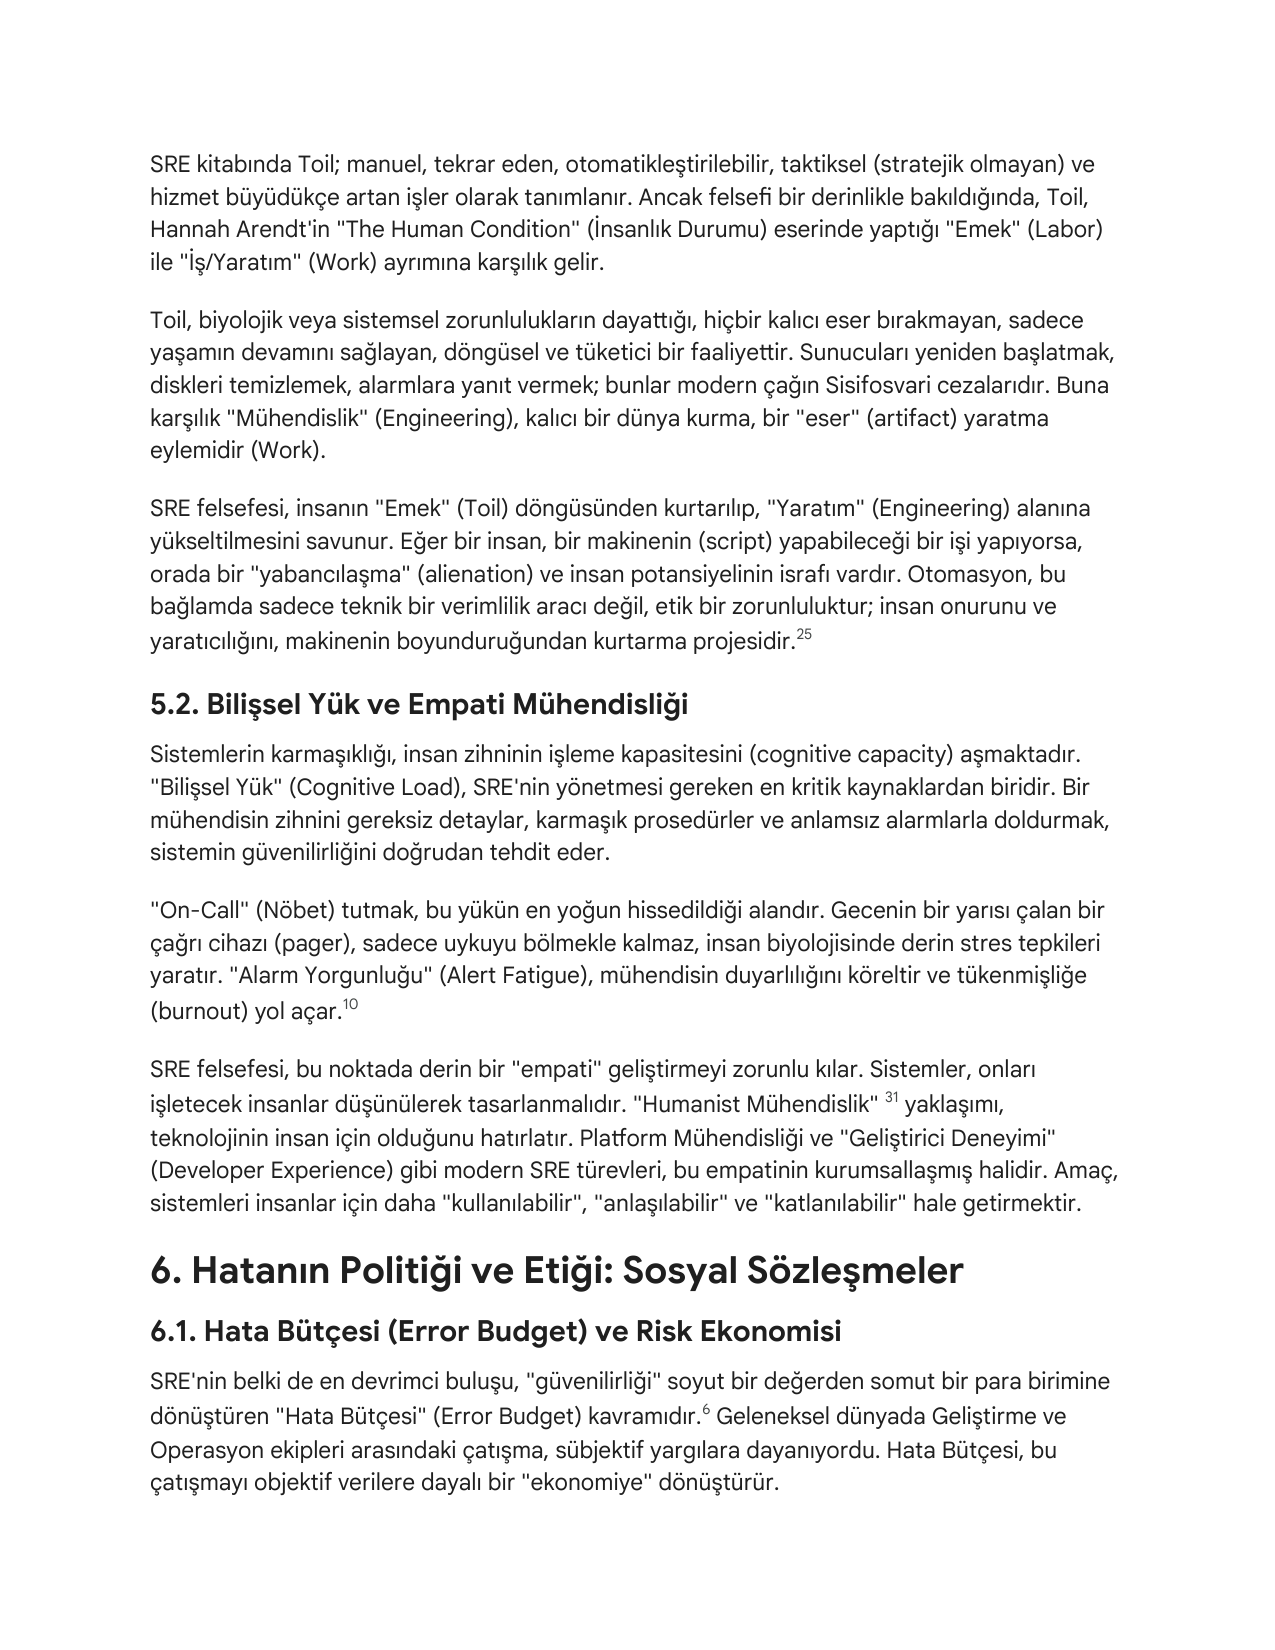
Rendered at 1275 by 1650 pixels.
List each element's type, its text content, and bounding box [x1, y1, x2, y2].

subtitle 6. Hatanın Politiği ve Etiği: Sosyal Sözleşmeler [150, 1247, 1125, 1294]
text SRE felsefesi, insanın "Emek" (Toil) döngüsünden kurtarılıp, "Yaratım" (Engineering) alanına yükseltilmesini savunur. Eğer bir insan, bir makinenin (script) yapabileceği bir işi yapıyorsa, orada bir "yabancılaşma" (alienation) ve insan potansiyelinin israfı vardır. Otomasyon, bu bağlamda sadece teknik bir verimlilik aracı değil, etik bir zorunluluktur; insan onurunu ve yaratıcılığını, makinenin boyunduruğundan kurtarma projesidir.25 [150, 494, 1125, 657]
text Sistemlerin karmaşıklığı, insan zihninin işleme kapasitesini (cognitive capacity) aşmaktadır. "Bilişsel Yük" (Cognitive Load), SRE'nin yönetmesi gereken en kritik kaynaklardan biridir. Bir mühendisin zihnini gereksiz detaylar, karmaşık prosedürler ve anlamsız alarmlarla doldurmak, sistemin güvenilirliğini doğrudan tehdit eder. [150, 741, 1125, 867]
text Toil, biyolojik veya sistemsel zorunlulukların dayattığı, hiçbir kalıcı eser bırakmayan, sadece yaşamın devamını sağlayan, döngüsel ve tüketici bir faaliyettir. Sunucuları yeniden başlatmak, diskleri temizlemek, alarmlara yanıt vermek; bunlar modern çağın Sisifosvari cezalarıdır. Buna karşılık "Mühendislik" (Engineering), kalıcı bir dünya kurma, bir "eser" (artifact) yaratma eylemidir (Work). [150, 306, 1125, 465]
text SRE felsefesi, bu noktada derin bir "empati" geliştirmeyi zorunlu kılar. Sistemler, onları işletecek insanlar düşünülerek tasarlanmalıdır. "Humanist Mühendislik" 31 yaklaşımı, teknolojinin insan için olduğunu hatırlatır. Platform Mühendisliği ve "Geliştirici Deneyimi" (Developer Experience) gibi modern SRE türevleri, bu empatinin kurumsallaşmış halidir. Amaç, sistemleri insanlar için daha "kullanılabilir", "anlaşılabilir" ve "katlanılabilir" hale getirmektir. [150, 1056, 1125, 1218]
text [150, 150, 1125, 277]
subtitle 5.2. Bilişsel Yük ve Empati Mühendisliği [150, 686, 1125, 723]
subtitle 6.1. Hata Bütçesi (Error Budget) ve Risk Ekonomisi [150, 1313, 1125, 1350]
text SRE'nin belki de en devrimci buluşu, "güvenilirliği" soyut bir değerden somut bir para birimine dönüştüren "Hata Bütçesi" (Error Budget) kavramıdır.6 Geleneksel dünyada Geliştirme ve Operasyon ekipleri arasındaki çatışma, sübjektif yargılara dayanıyordu. Hata Bütçesi, bu çatışmayı objektif verilere dayalı bir "ekonomiye" dönüştürür. [150, 1367, 1125, 1497]
text "On-Call" (Nöbet) tutmak, bu yükün en yoğun hissedildiği alandır. Gecenin bir yarısı çalan bir çağrı cihazı (pager), sadece uykuyu bölmekle kalmaz, insan biyolojisinde derin stres tepkileri yaratır. "Alarm Yorgunluğu" (Alert Fatigue), mühendisin duyarlılığını köreltir ve tükenmişliğe (burnout) yol açar.10 [150, 896, 1125, 1026]
